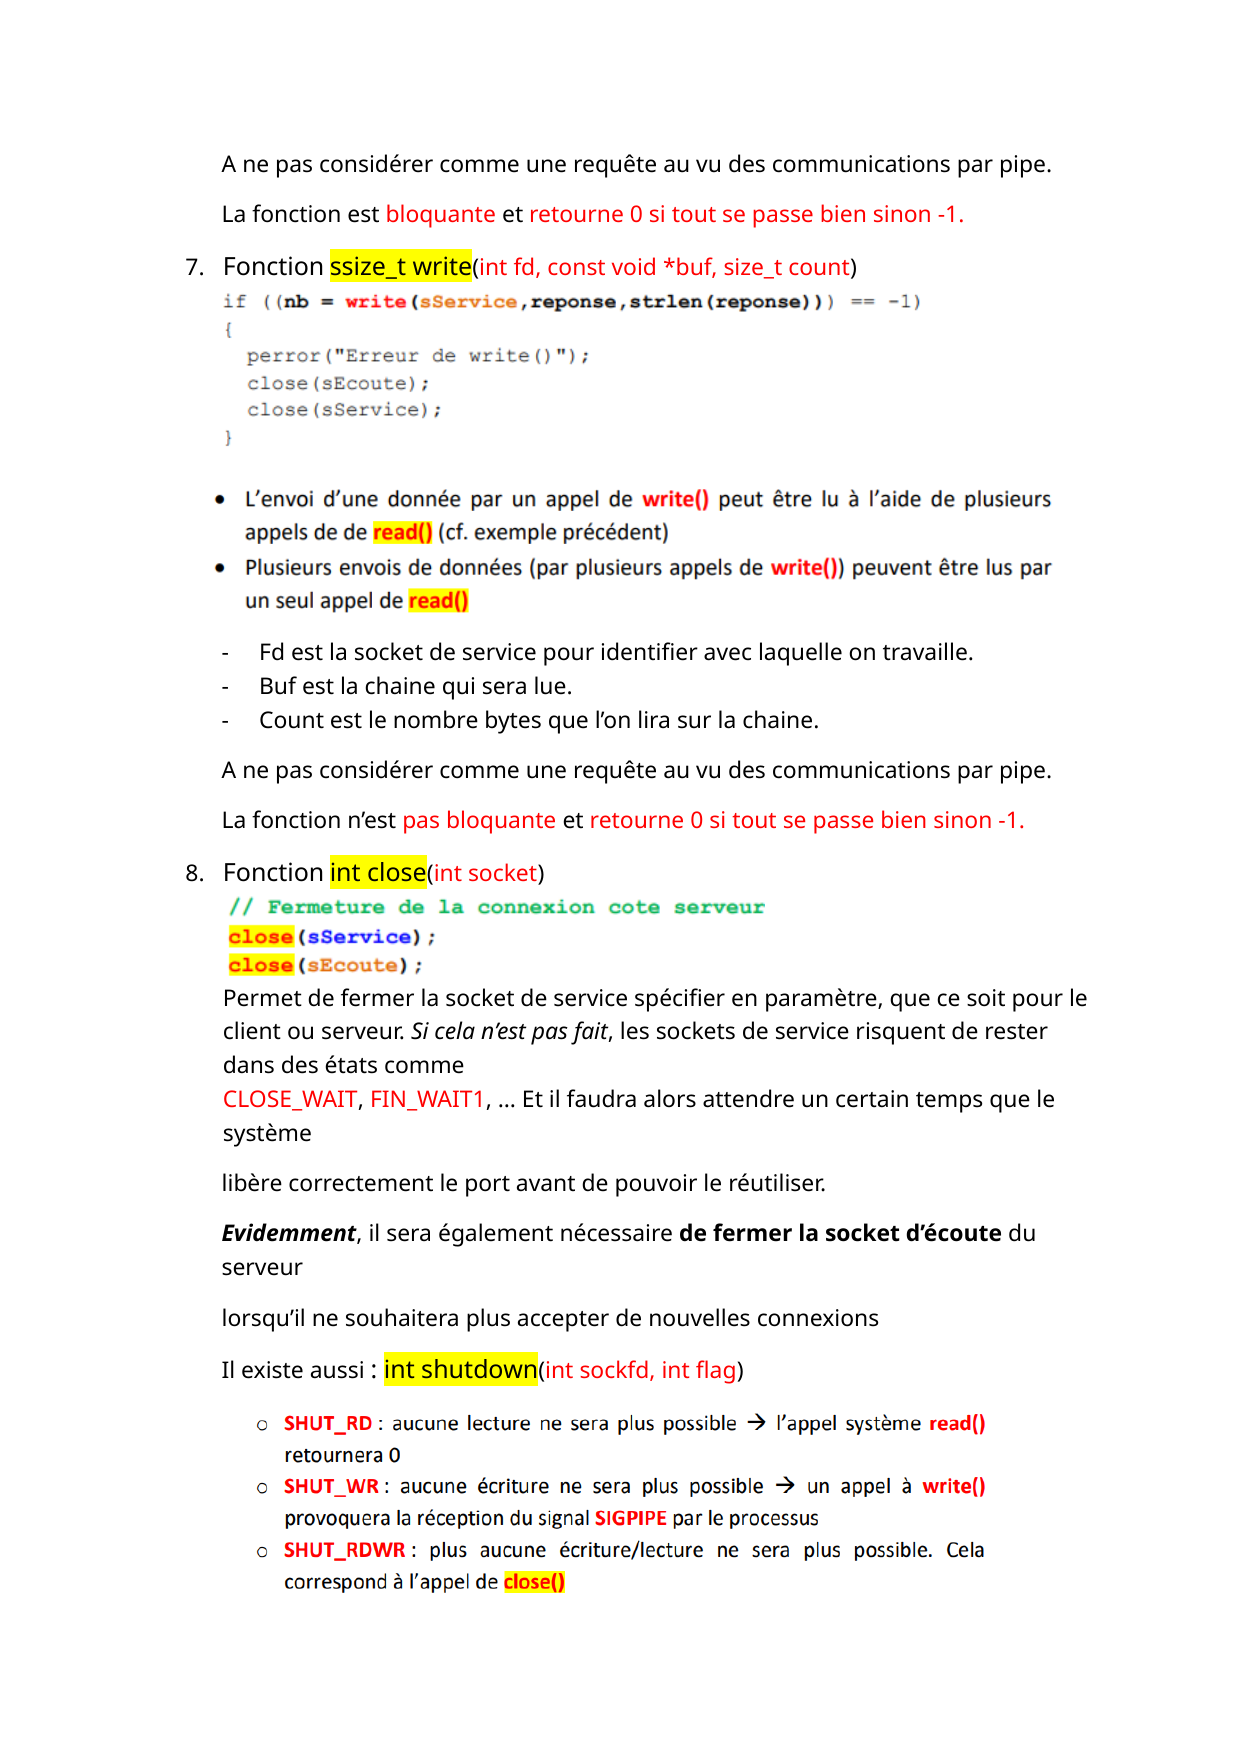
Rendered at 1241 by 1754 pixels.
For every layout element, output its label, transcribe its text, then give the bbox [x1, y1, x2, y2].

picture [222, 891, 765, 979]
picture [182, 471, 1058, 617]
picture [252, 1405, 988, 1596]
list Permet de fermer la socket de service spécifier en paramètre, que ce soit pour le client ou serveur. Si cela n’est pas fait, les sockets de service risquent de rester dans des états comme [223, 981, 1093, 1080]
text A ne pas considérer comme une requête au vu des communications par pipe. [221, 148, 1093, 179]
list CLOSE_WAIT, FIN_WAIT1, … Et il faudra alors attendre un certain temps que le système [223, 1083, 1093, 1148]
list Fonction int close(int socket) [185, 855, 330, 889]
text libère correctement le port avant de pouvoir le réutiliser. [221, 1167, 1093, 1198]
picture [222, 285, 929, 453]
text lorsqu’il ne souhaitera plus accepter de nouvelles connexions [221, 1301, 1093, 1333]
list Count est le nombre bytes que l’on lira sur la chaine. [221, 703, 1093, 735]
text Evidemment, il sera également nécessaire de fermer la socket d’écoute du serveur [221, 1217, 1093, 1282]
text Il existe aussi : int shutdown(int sockfd, int flag) [538, 1352, 1093, 1386]
list Fd est la socket de service pour identifier avec laquelle on travaille. [221, 636, 1093, 667]
text La fonction est bloquante et retourne 0 si tout se passe bien sinon -1. [221, 198, 1093, 229]
list Buf est la chaine qui sera lue. [221, 670, 1093, 701]
list Fonction int close(int socket) [427, 855, 1093, 889]
text La fonction n’est pas bloquante et retourne 0 si tout se passe bien sinon -1. [221, 804, 1093, 836]
text A ne pas considérer comme une requête au vu des communications par pipe. [221, 754, 1093, 785]
text Il existe aussi : int shutdown(int sockfd, int flag) [221, 1352, 384, 1386]
